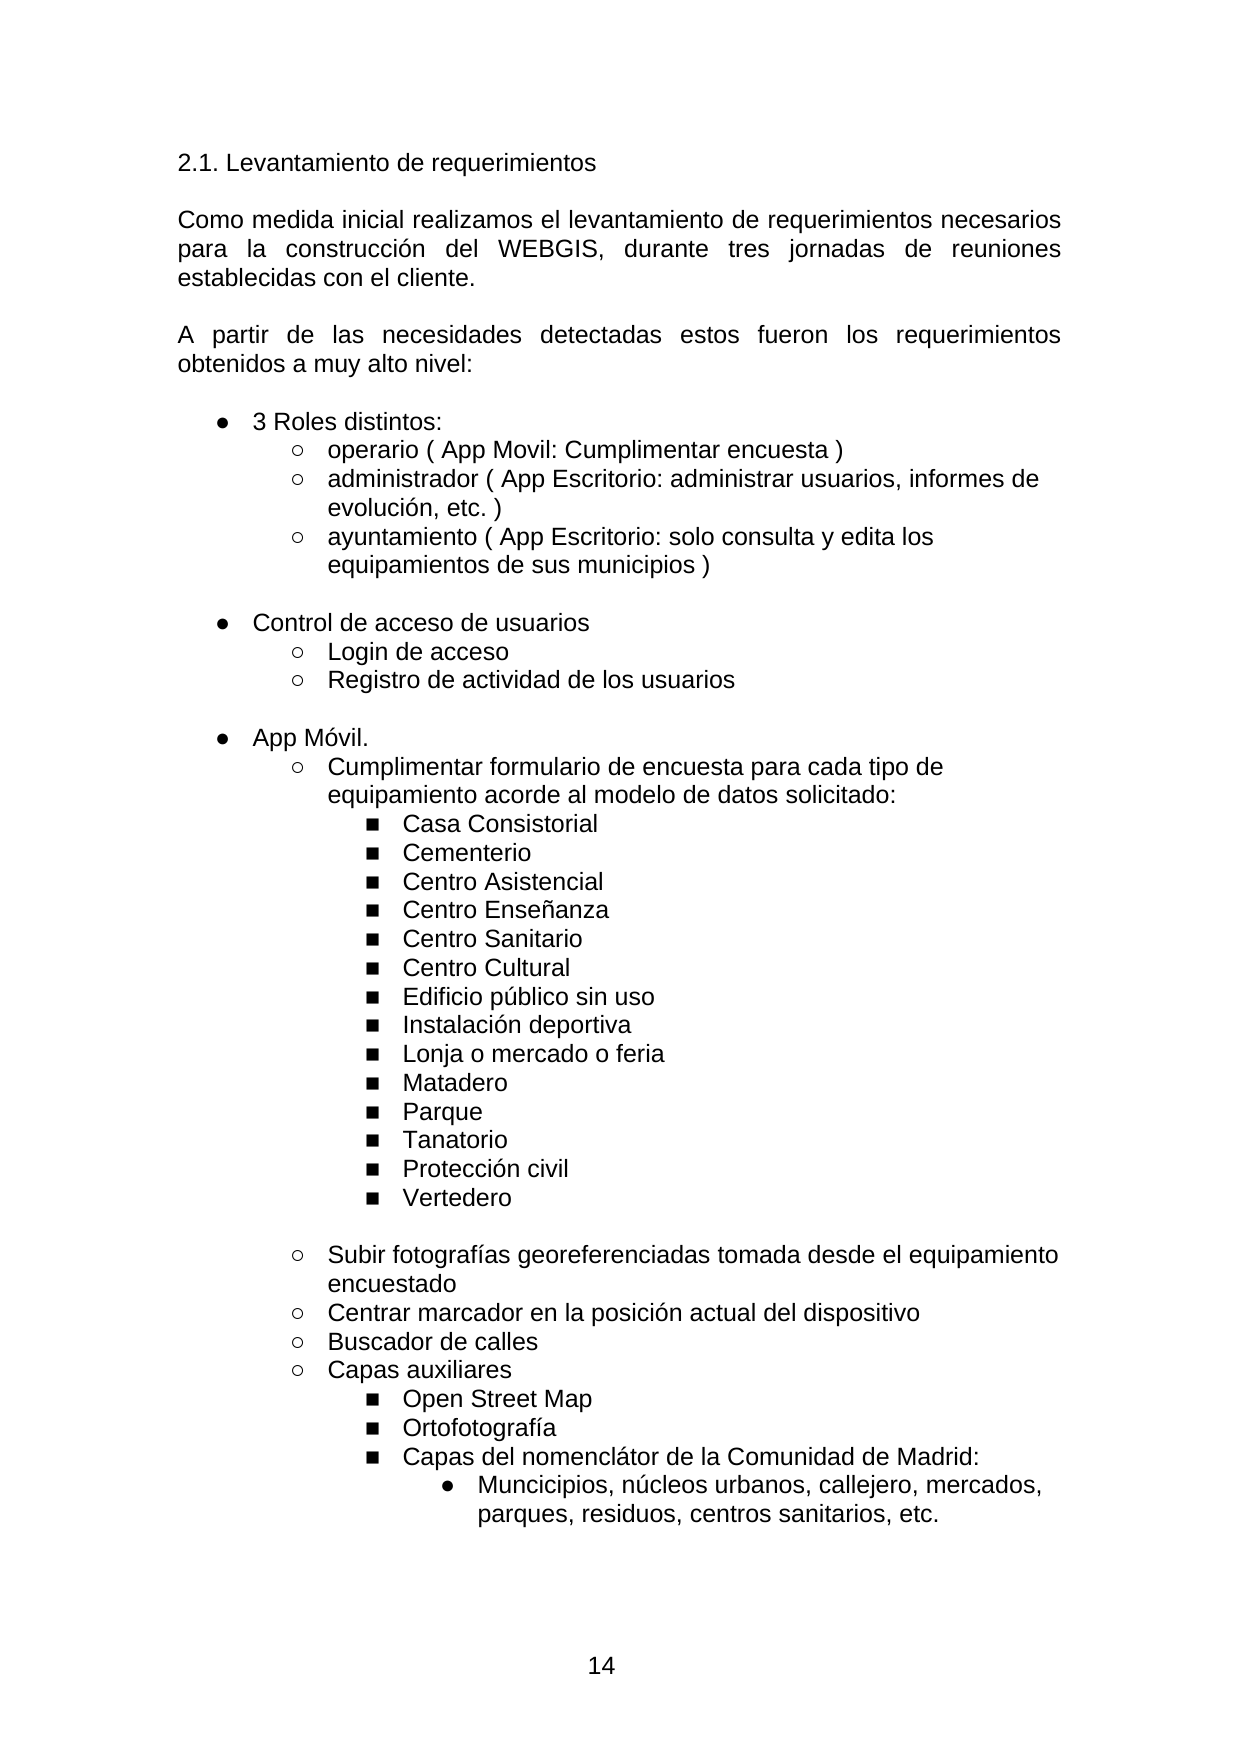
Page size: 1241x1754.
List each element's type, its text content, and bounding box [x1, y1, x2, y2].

list Centro Asistencial [365, 866, 1063, 895]
list operario ( App Movil: Cumplimentar encuesta ) [290, 435, 1063, 464]
list Centro Cultural [365, 953, 1063, 981]
list Subir fotografías georeferenciadas tomada desde el equipamiento encuestado [290, 1240, 1063, 1298]
list administrador ( App Escritorio: administrar usuarios, informes de evolución, etc. ) [290, 464, 1063, 521]
list Cumplimentar formulario de encuesta para cada tipo de equipamiento acorde al modelo de datos solicitado: [290, 751, 1063, 809]
list 3 Roles distintos: [215, 406, 1063, 435]
list Login de acceso [290, 636, 1063, 665]
list Protección civil [365, 1154, 1063, 1183]
list Instalación deportiva [365, 1010, 1063, 1039]
list Muncicipios, núcleos urbanos, callejero, mercados, parques, residuos, centros sanitarios, etc. [440, 1470, 1063, 1528]
list App Móvil. [215, 723, 1063, 751]
list Capas auxiliares [290, 1355, 1063, 1384]
list Vertedero [365, 1183, 1063, 1211]
subtitle 2.1. Levantamiento de requerimientos [177, 148, 1063, 176]
text Como medida inicial realizamos el levantamiento de requerimientos necesarios para la construcción del WEBGIS, durante tres jornadas de reuniones establecidas con el cliente. [177, 205, 1063, 291]
list Registro de actividad de los usuarios [290, 665, 1063, 694]
list Matadero [365, 1068, 1063, 1096]
list Parque [365, 1096, 1063, 1125]
list Centro Enseñanza [365, 895, 1063, 924]
list Control de acceso de usuarios [215, 608, 1063, 636]
list Centrar marcador en la posición actual del dispositivo [290, 1298, 1063, 1326]
list Cementerio [365, 838, 1063, 866]
list Centro Sanitario [365, 924, 1063, 953]
list Edificio público sin uso [365, 981, 1063, 1010]
list Casa Consistorial [365, 809, 1063, 838]
list Lonja o mercado o feria [365, 1039, 1063, 1068]
list Open Street Map [365, 1384, 1063, 1413]
list Capas del nomenclátor de la Comunidad de Madrid: [365, 1441, 1063, 1470]
list Ortofotografía [365, 1413, 1063, 1441]
list Buscador de calles [290, 1326, 1063, 1355]
list Tanatorio [365, 1125, 1063, 1154]
list ayuntamiento ( App Escritorio: solo consulta y edita los equipamientos de sus municipios ) [290, 521, 1063, 579]
text A partir de las necesidades detectadas estos fueron los requerimientos obtenidos a muy alto nivel: [177, 320, 1063, 378]
